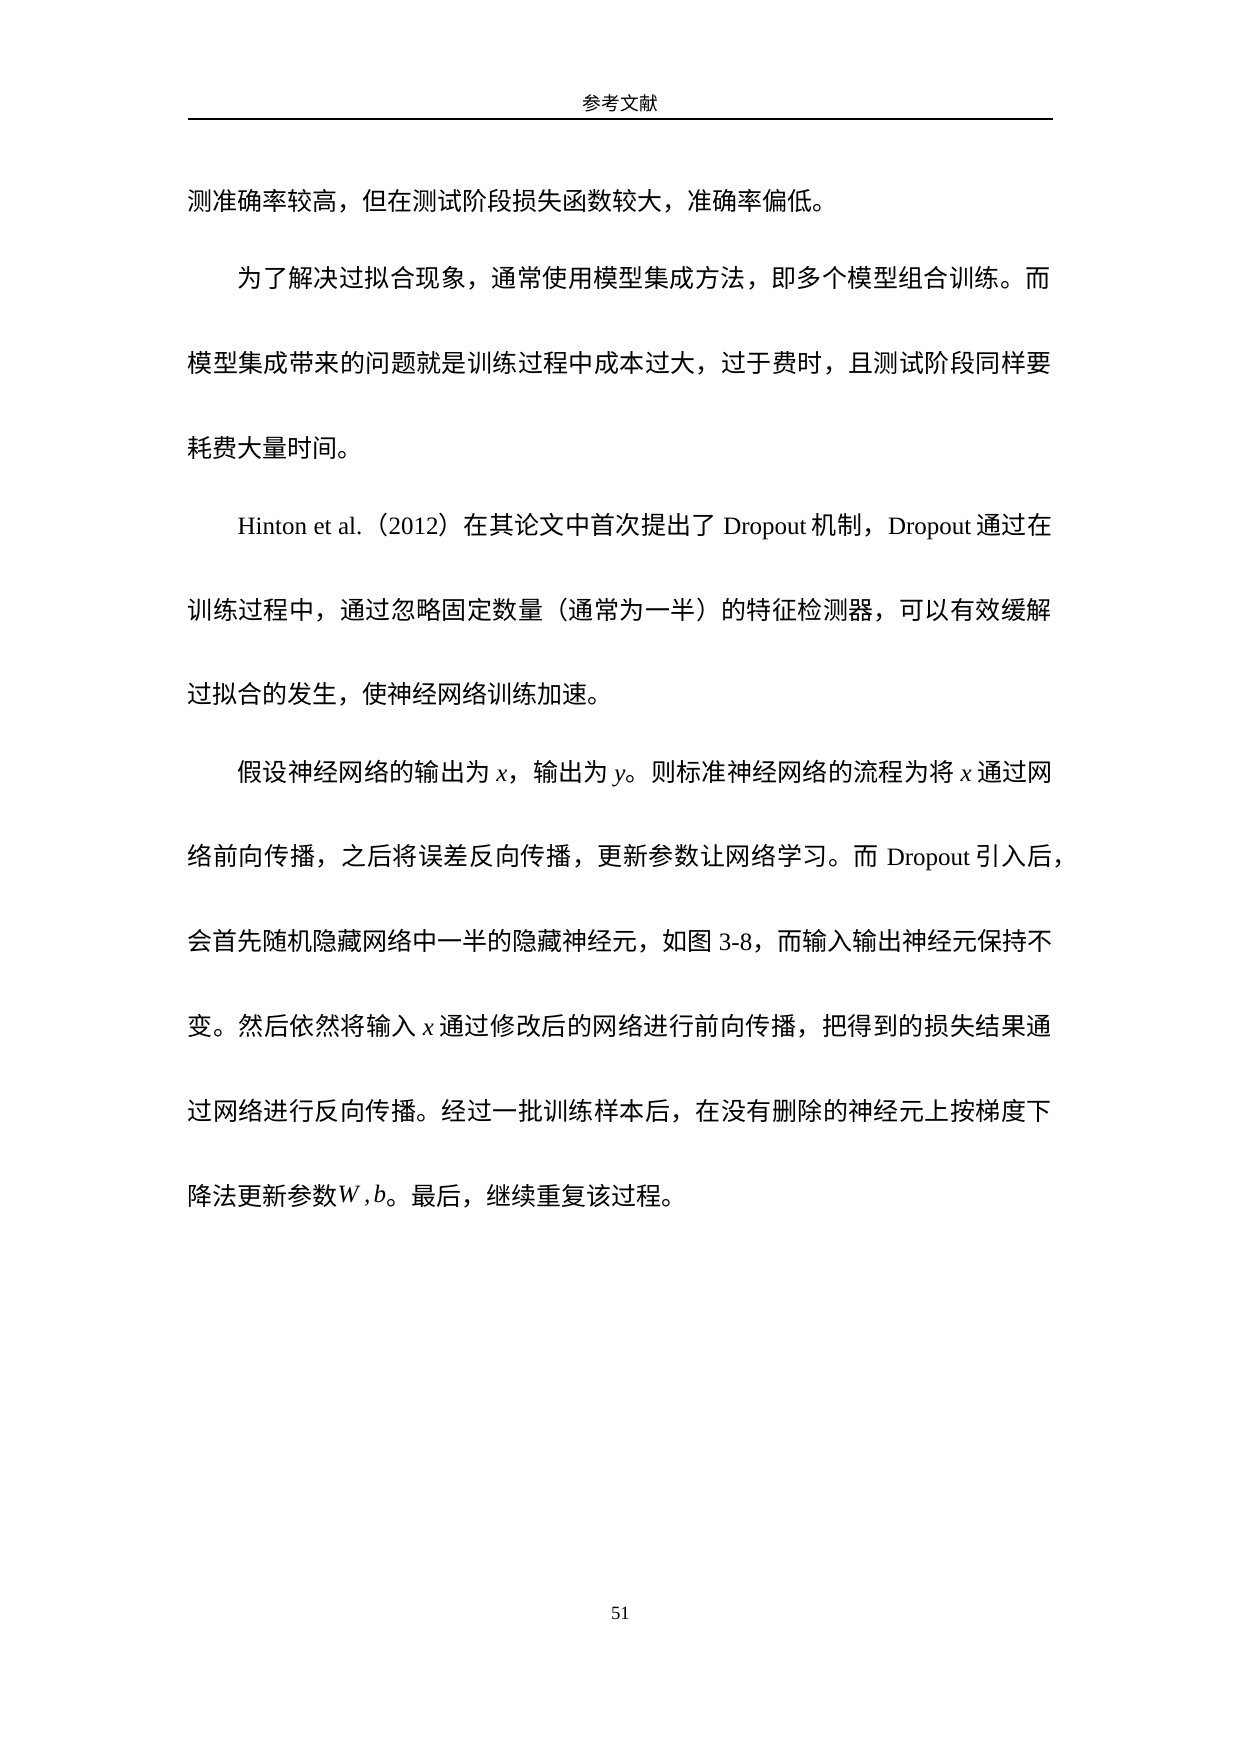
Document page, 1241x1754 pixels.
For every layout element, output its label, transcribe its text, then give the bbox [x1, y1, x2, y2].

text 假设神经网络的输出为x，输出为y。则标准神经网络的流程为将x通过网络前向传播，之后将误差反向传播，更新参数让网络学习。而Dropout引入后，会首先随机隐藏网络中一半的隐藏神经元，如图3-8，而输入输出神经元保持不变。然后依然将输入x通过修改后的网络进行前向传播，把得到的损失结果通过网络进行反向传播。经过一批训练样本后，在没有删除的神经元上按梯度下降法更新参数。最后，继续重复该过程。 [187, 736, 1053, 1228]
text Hinton et al.（2012）在其论文中首次提出了Dropout机制，Dropout通过在训练过程中，通过忽略固定数量（通常为一半）的特征检测器，可以有效缓解过拟合的发生，使神经网络训练加速。 [187, 489, 1053, 727]
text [187, 166, 1053, 233]
text 为了解决过拟合现象，通常使用模型集成方法，即多个模型组合训练。而模型集成带来的问题就是训练过程中成本过大，过于费时，且测试阶段同样要耗费大量时间。 [187, 243, 1053, 480]
